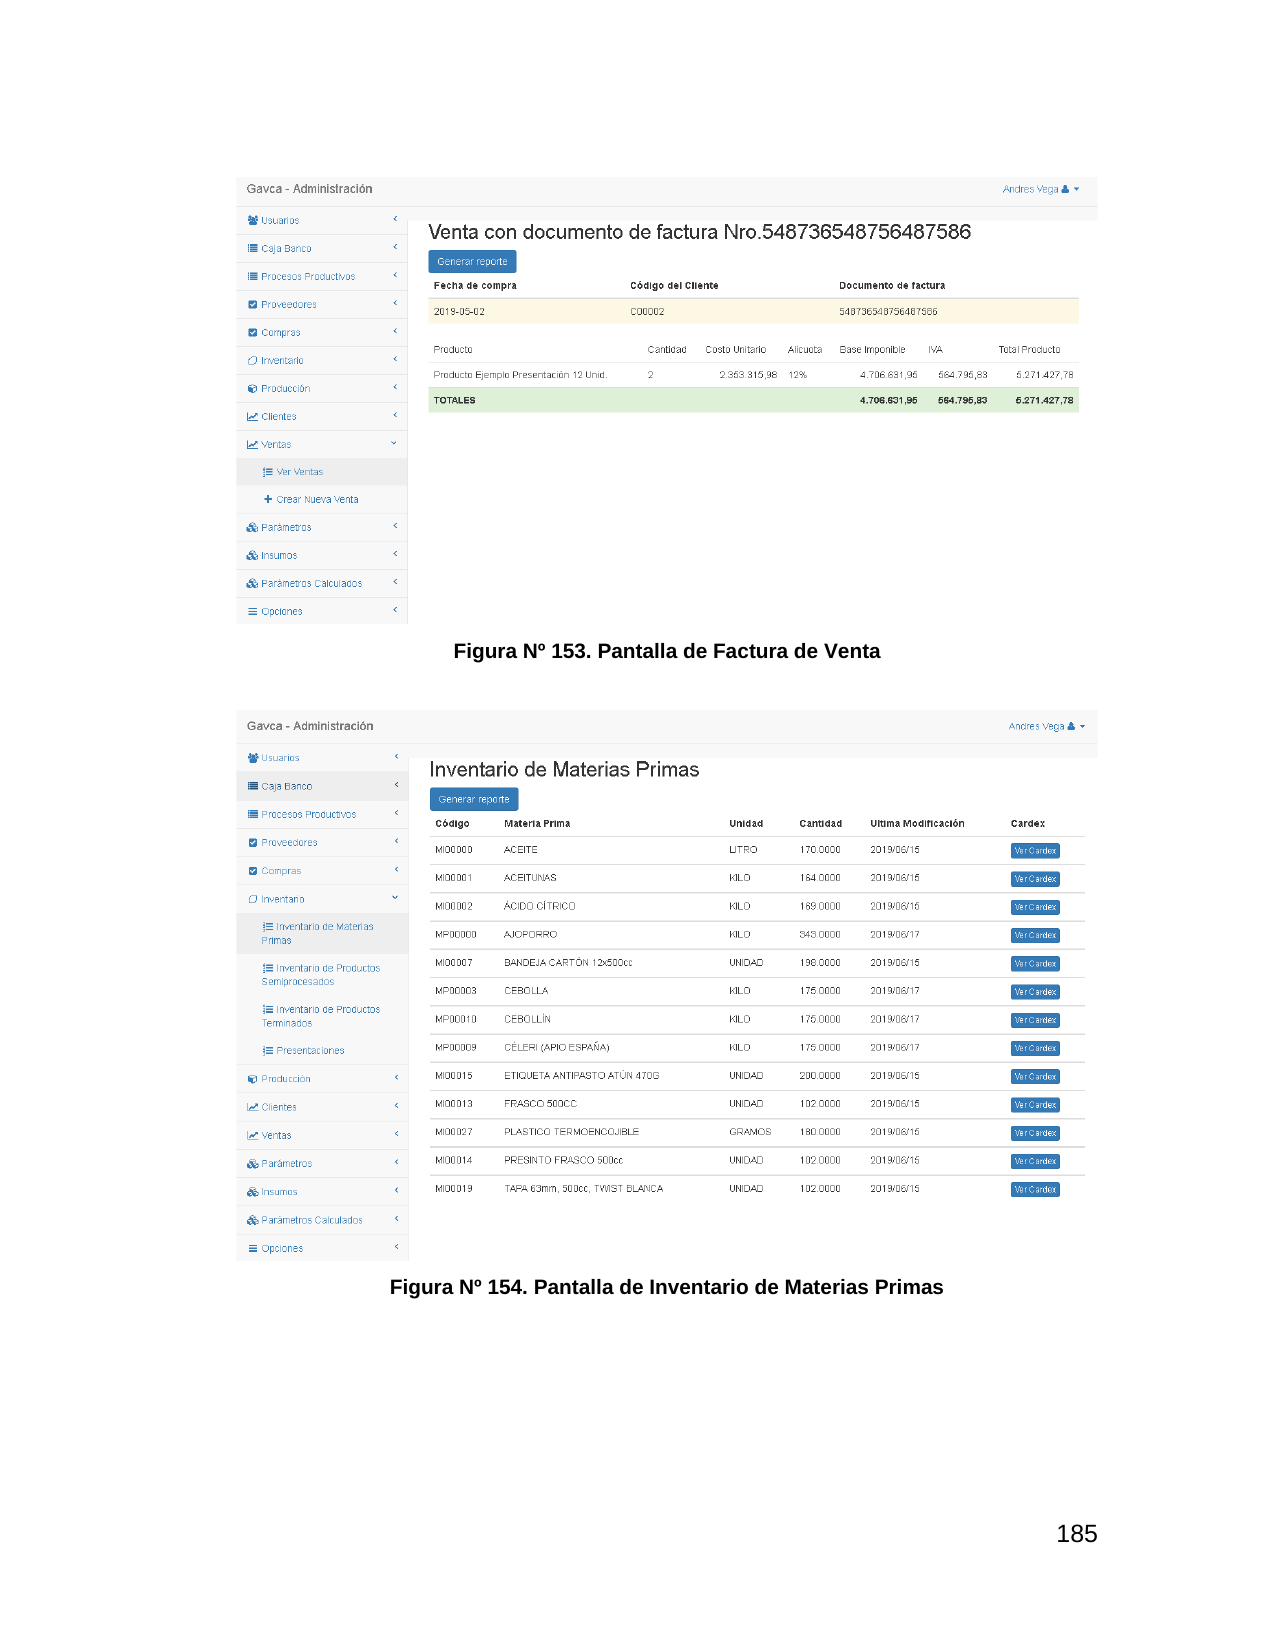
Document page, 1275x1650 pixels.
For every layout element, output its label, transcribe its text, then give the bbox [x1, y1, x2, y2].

text Figura Nº 154. Pantalla de Inventario de Materias Primas [236, 1275, 1098, 1299]
picture [236, 710, 1098, 1261]
picture [236, 177, 1098, 624]
text Figura Nº 153. Pantalla de Factura de Venta [236, 638, 1098, 662]
